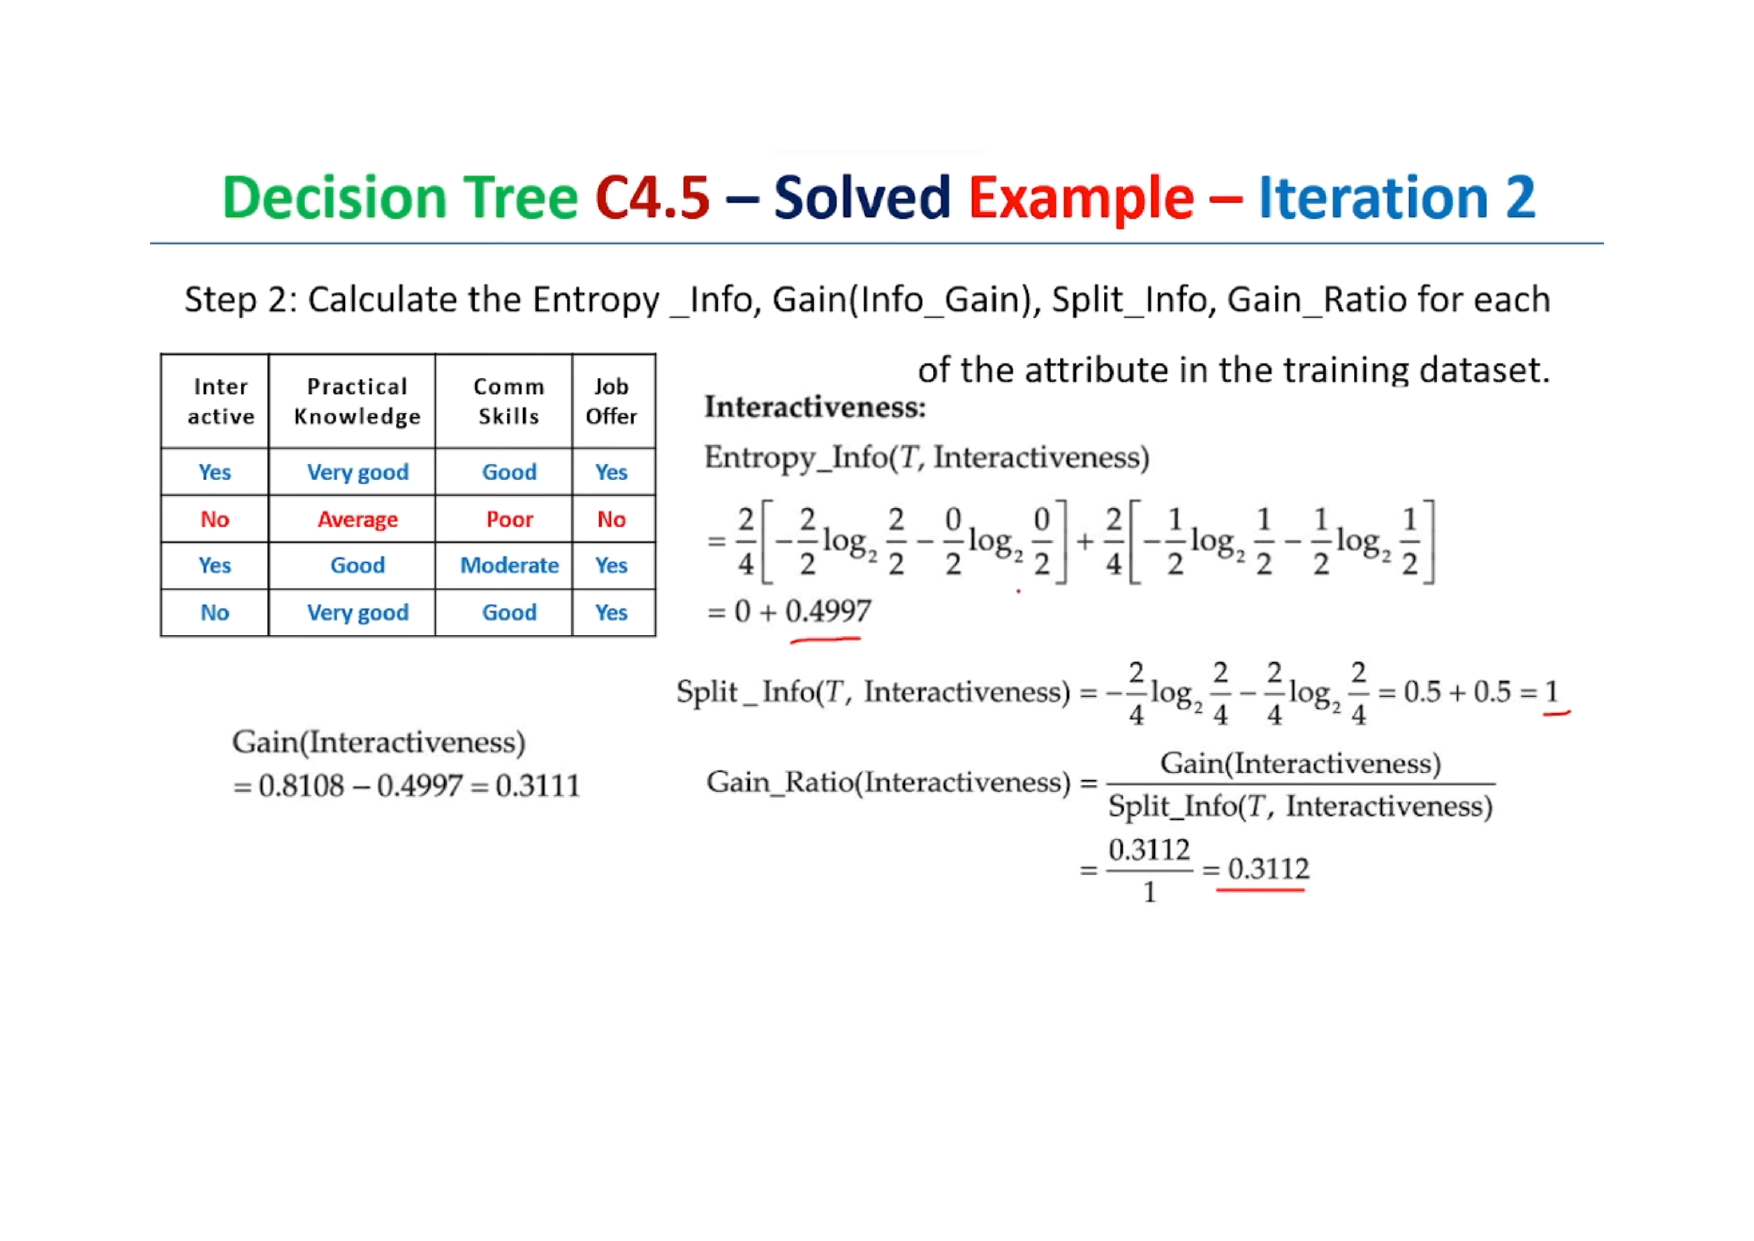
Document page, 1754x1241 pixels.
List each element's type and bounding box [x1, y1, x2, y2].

picture [150, 150, 1604, 916]
